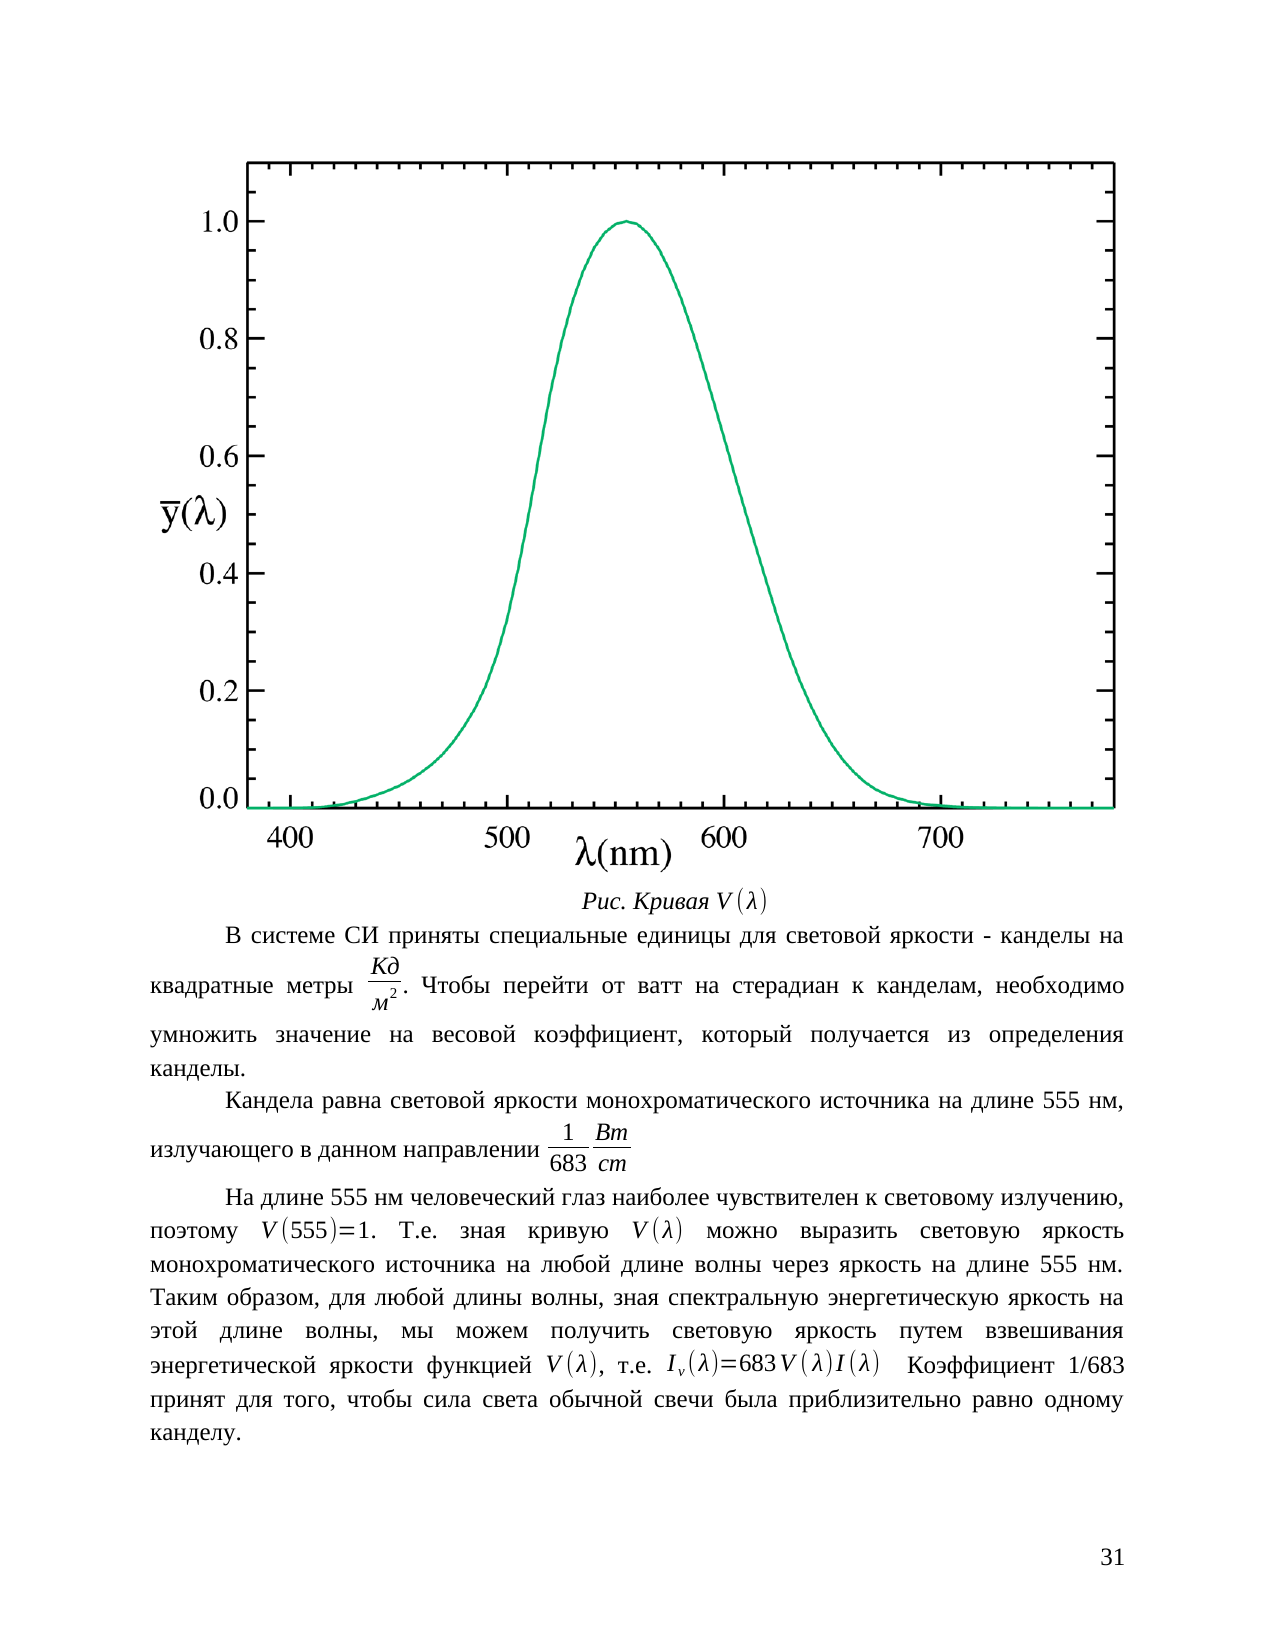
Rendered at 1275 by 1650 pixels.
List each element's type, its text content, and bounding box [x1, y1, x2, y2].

text В системе СИ приняты специальные единицы для световой яркости - канделы на квадратные метры . Чтобы перейти от ватт на стерадиан к канделам, необходимо умножить значение на весовой коэффициент, который получается из определения канделы. [150, 920, 1125, 1081]
text Кандела равна световой яркости монохроматического источника на длине 555 нм, излучающего в данном направлении [150, 1086, 1125, 1178]
text На длине 555 нм человеческий глаз наиболее чувствителен к световому излучению, поэтому . Т.е. зная кривую можно выразить световую яркость монохроматического источника на любой длине волны через яркость на длине 555 нм. Таким образом, для любой длины волны, зная спектральную энергетическую яркость на этой длине волны, мы можем получить световую яркость путем взвешивания энергетической яркости функцией , т.е. Коэффициент 1/683 принят для того, чтобы сила света обычной свечи была приблизительно равно одному канделу. [150, 1182, 1125, 1446]
text Рис. Кривая [150, 886, 1125, 916]
picture [150, 150, 1125, 882]
